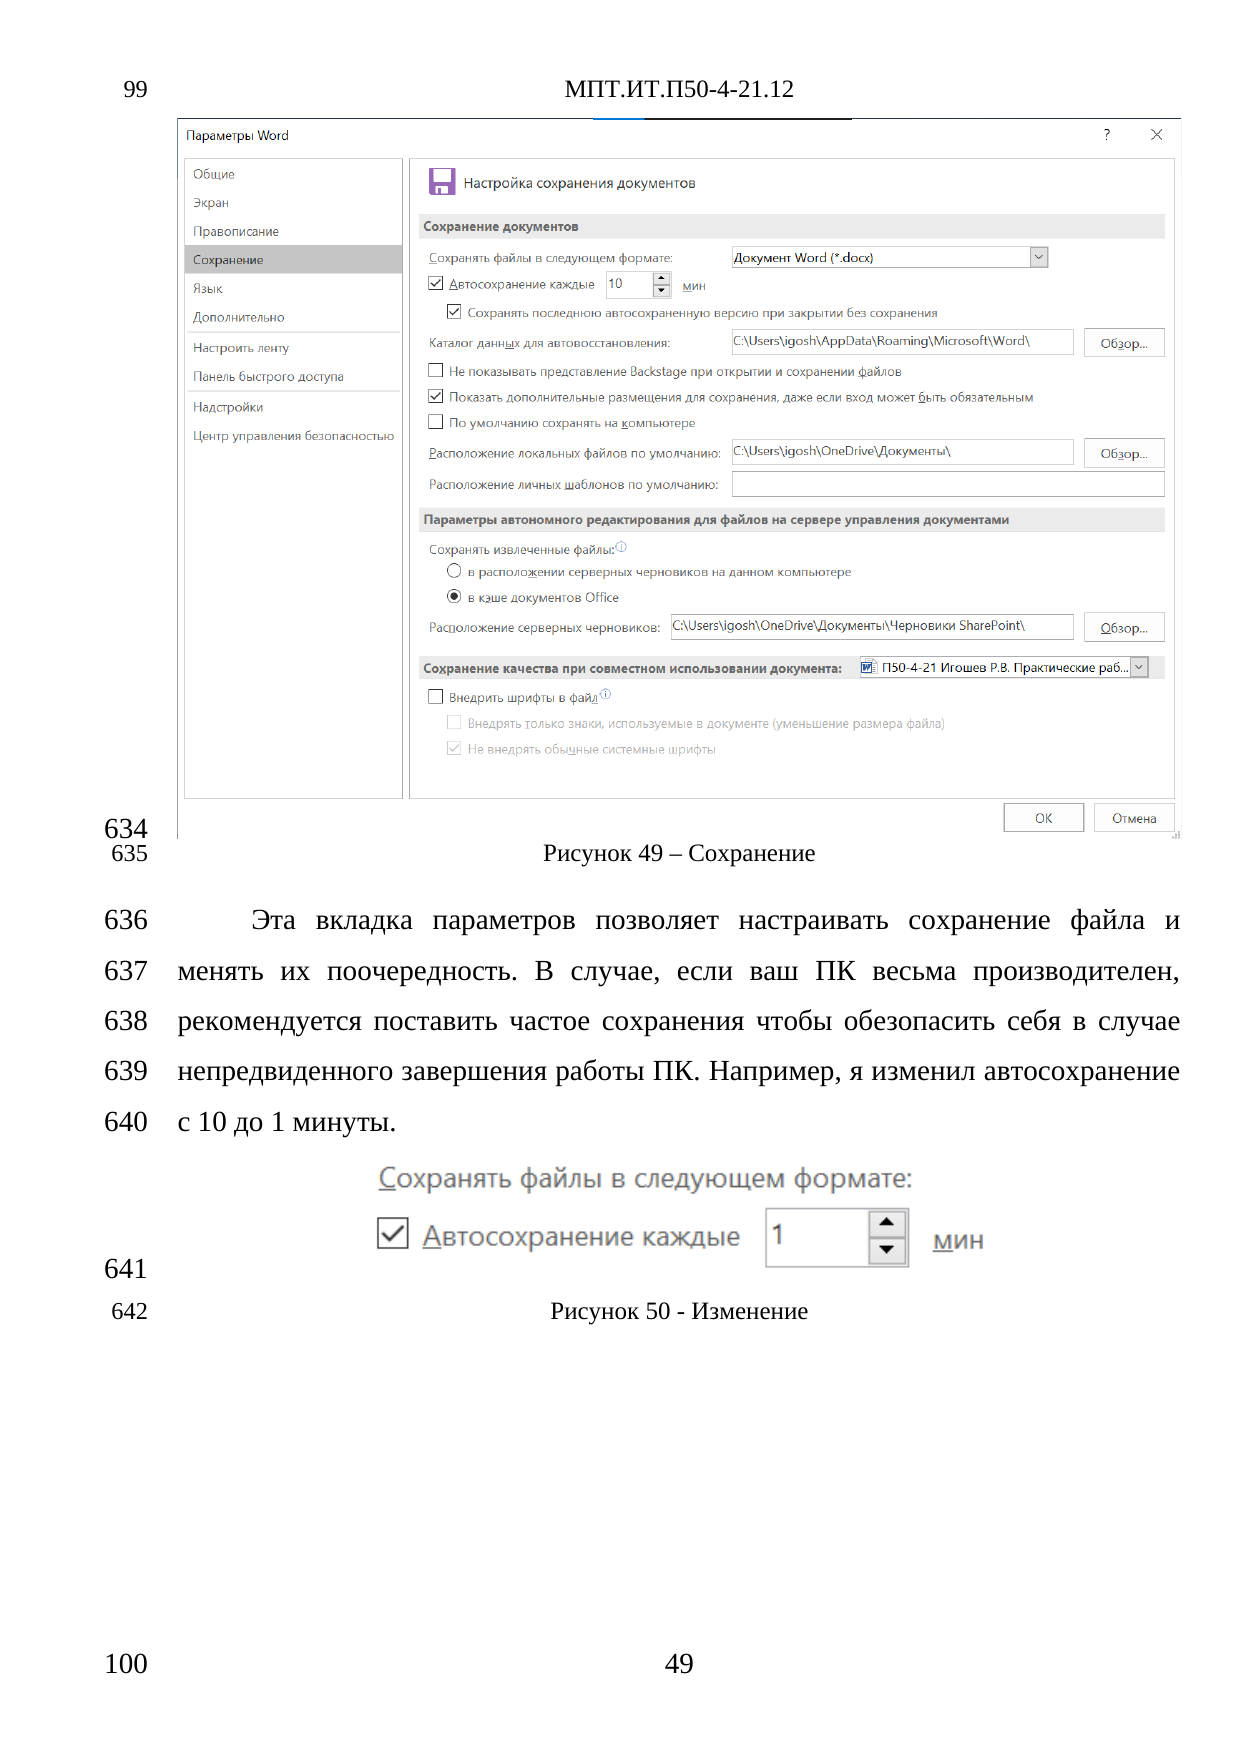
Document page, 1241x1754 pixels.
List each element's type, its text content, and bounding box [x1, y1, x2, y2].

text Эта вкладка параметров позволяет настраивать сохранение файла и менять их поочередность. В случае, если ваш ПК весьма производителен, рекомендуется поставить частое сохранения чтобы обезопасить себя в случае непредвиденного завершения работы ПК. Например, я изменил автосохранение с 10 до 1 минуты. [177, 902, 1181, 1137]
picture [354, 1153, 1005, 1279]
picture [177, 118, 1182, 839]
text Рисунок 49 – Сохранение [177, 839, 1181, 867]
text Рисунок 50 - Изменение [177, 1296, 1181, 1324]
